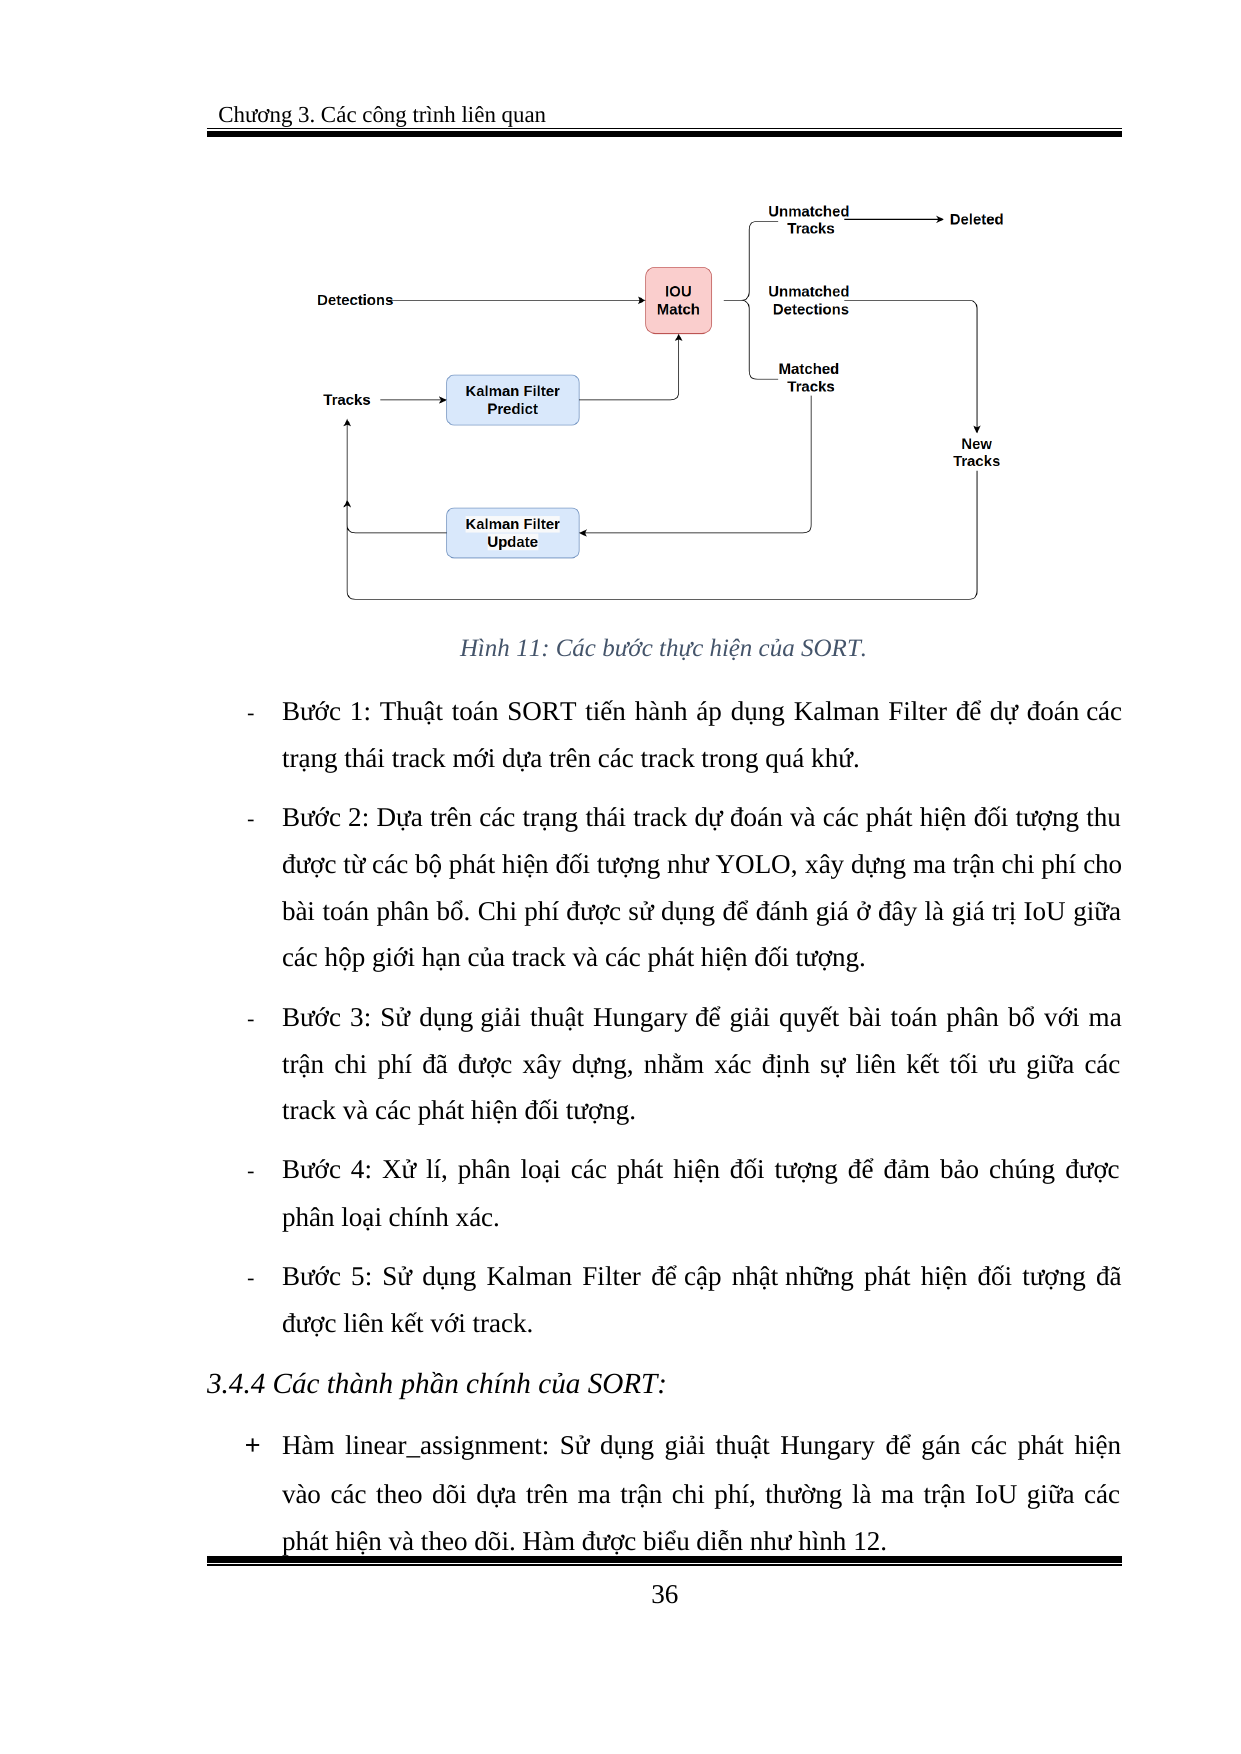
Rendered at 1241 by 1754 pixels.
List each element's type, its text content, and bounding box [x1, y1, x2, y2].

list Hàm linear_assignment: Sử dụng giải thuật Hungary để gán các phát hiện vào các theo dõi dựa trên ma trận chi phí, thường là ma trận IoU giữa các phát hiện và theo dõi. Hàm được biểu diễn như hình 12. [244, 1429, 1122, 1556]
list Bước 4: Xử lí, phân loại các phát hiện đối tượng để đảm bảo chúng được phân loại chính xác. [244, 1154, 1122, 1232]
text Hình 11: Các bước thực hiện của SORT. [207, 633, 1122, 662]
list Bước 3: Sử dụng giải thuật Hungary để giải quyết bài toán phân bổ với ma trận chi phí đã được xây dựng, nhằm xác định sự liên kết tối ưu giữa các track và các phát hiện đối tượng. [244, 1001, 1122, 1126]
list Bước 1: Thuật toán SORT tiến hành áp dụng Kalman Filter để dự đoán các trạng thái track mới dựa trên các track trong quá khứ. [244, 695, 1122, 773]
list Bước 2: Dựa trên các trạng thái track dự đoán và các phát hiện đối tượng thu được từ các bộ phát hiện đối tượng như YOLO, xây dựng ma trận chi phí cho bài toán phân bổ. Chi phí được sử dụng để đánh giá ở đây là giá trị IoU giữa các hộp giới hạn của track và các phát hiện đối tượng. [244, 801, 1122, 973]
text Các thành phần chính của SORT: [207, 1366, 1122, 1400]
list Bước 5: Sử dụng Kalman Filter để cập nhật những phát hiện đối tượng đã được liên kết với track. [244, 1260, 1122, 1338]
picture [316, 193, 1013, 616]
